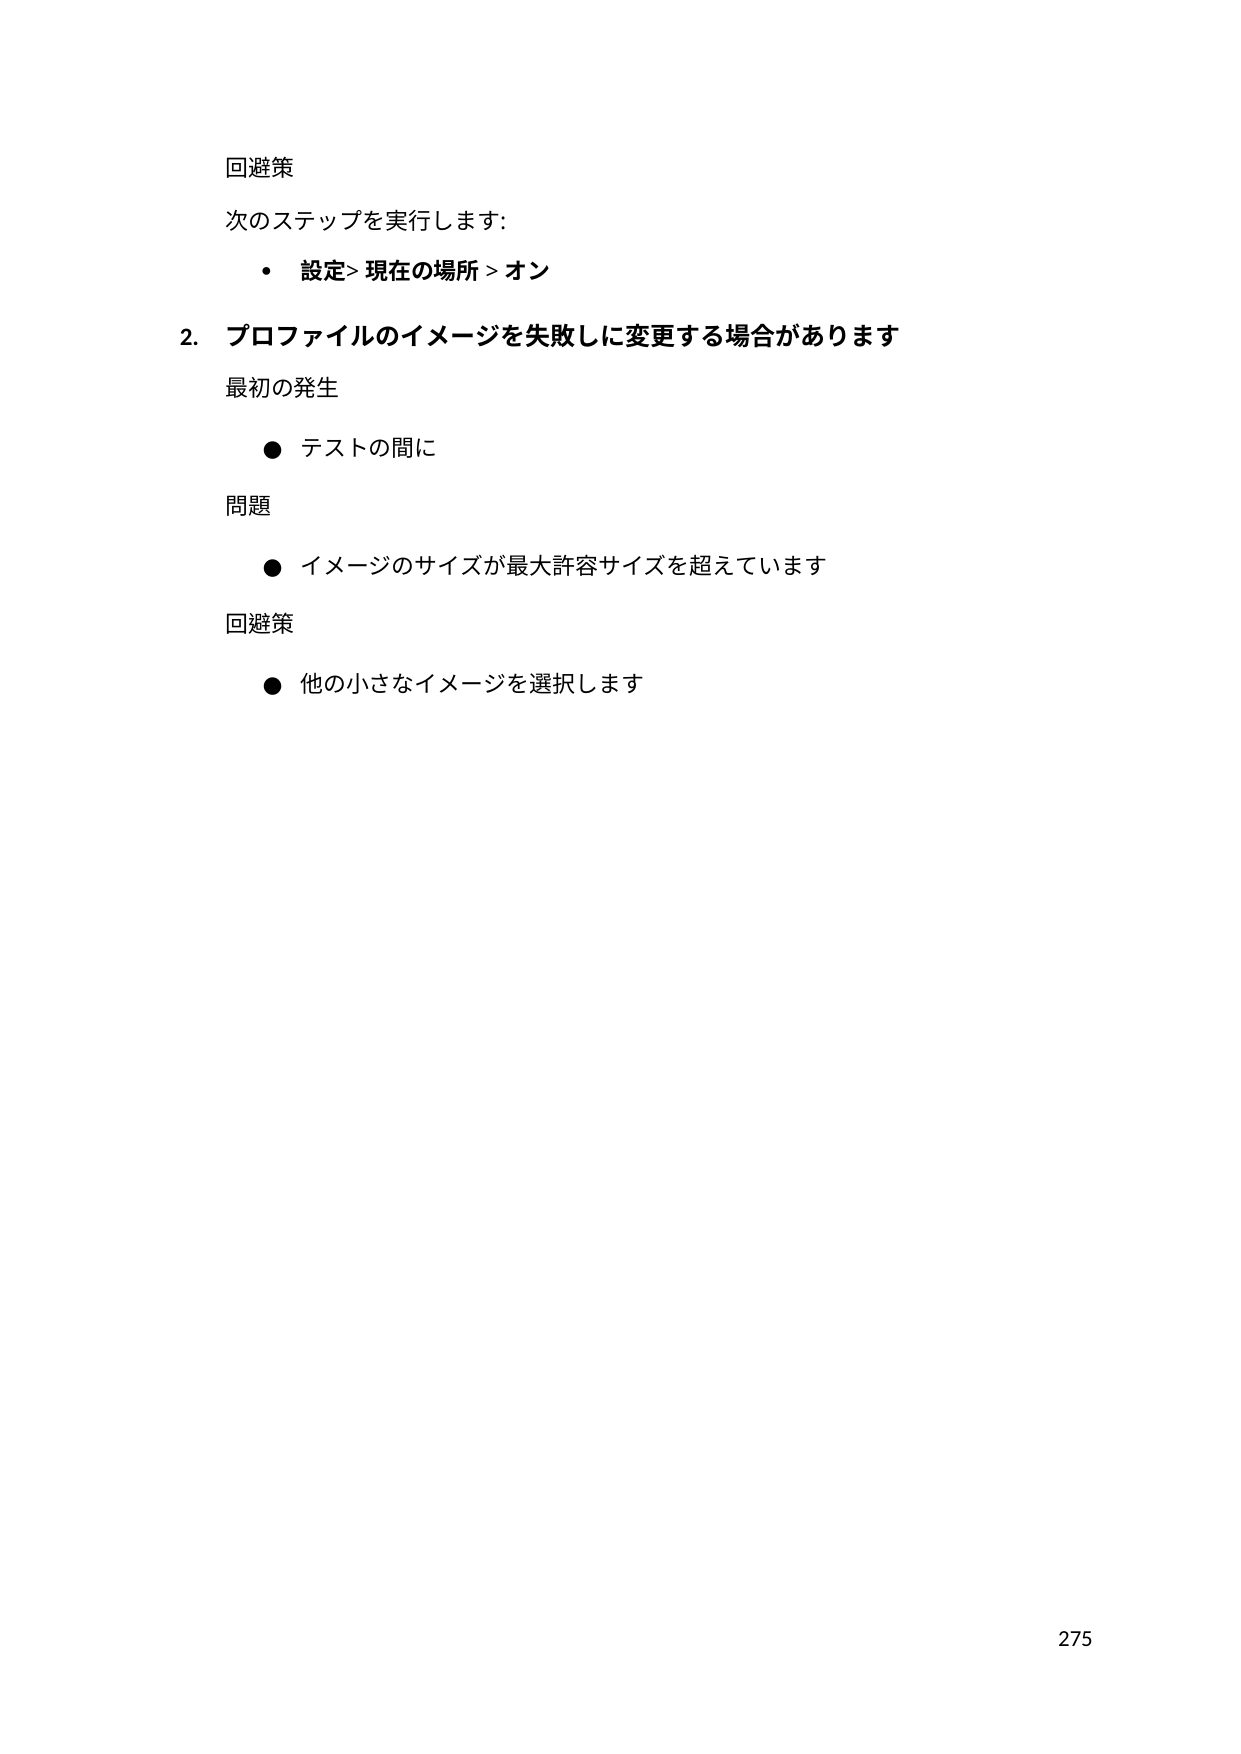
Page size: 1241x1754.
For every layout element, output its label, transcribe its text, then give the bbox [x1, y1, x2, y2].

list 他の小さなイメージを選択します [262, 658, 1093, 705]
text 2. プロファイルのイメージを失敗しに変更する場合があります [150, 316, 1093, 352]
text 次のステップを実行します: [225, 202, 1093, 236]
text 問題 [150, 490, 1093, 521]
list テストの間に [262, 422, 1093, 469]
text 回避策 [225, 608, 1093, 639]
text 回避策 [225, 150, 1093, 183]
list イメージのサイズが最大許容サイズを超えています [262, 540, 1093, 587]
list 設定> 現在の場所 > オン [262, 255, 1093, 286]
text 最初の発生 [150, 372, 1093, 403]
